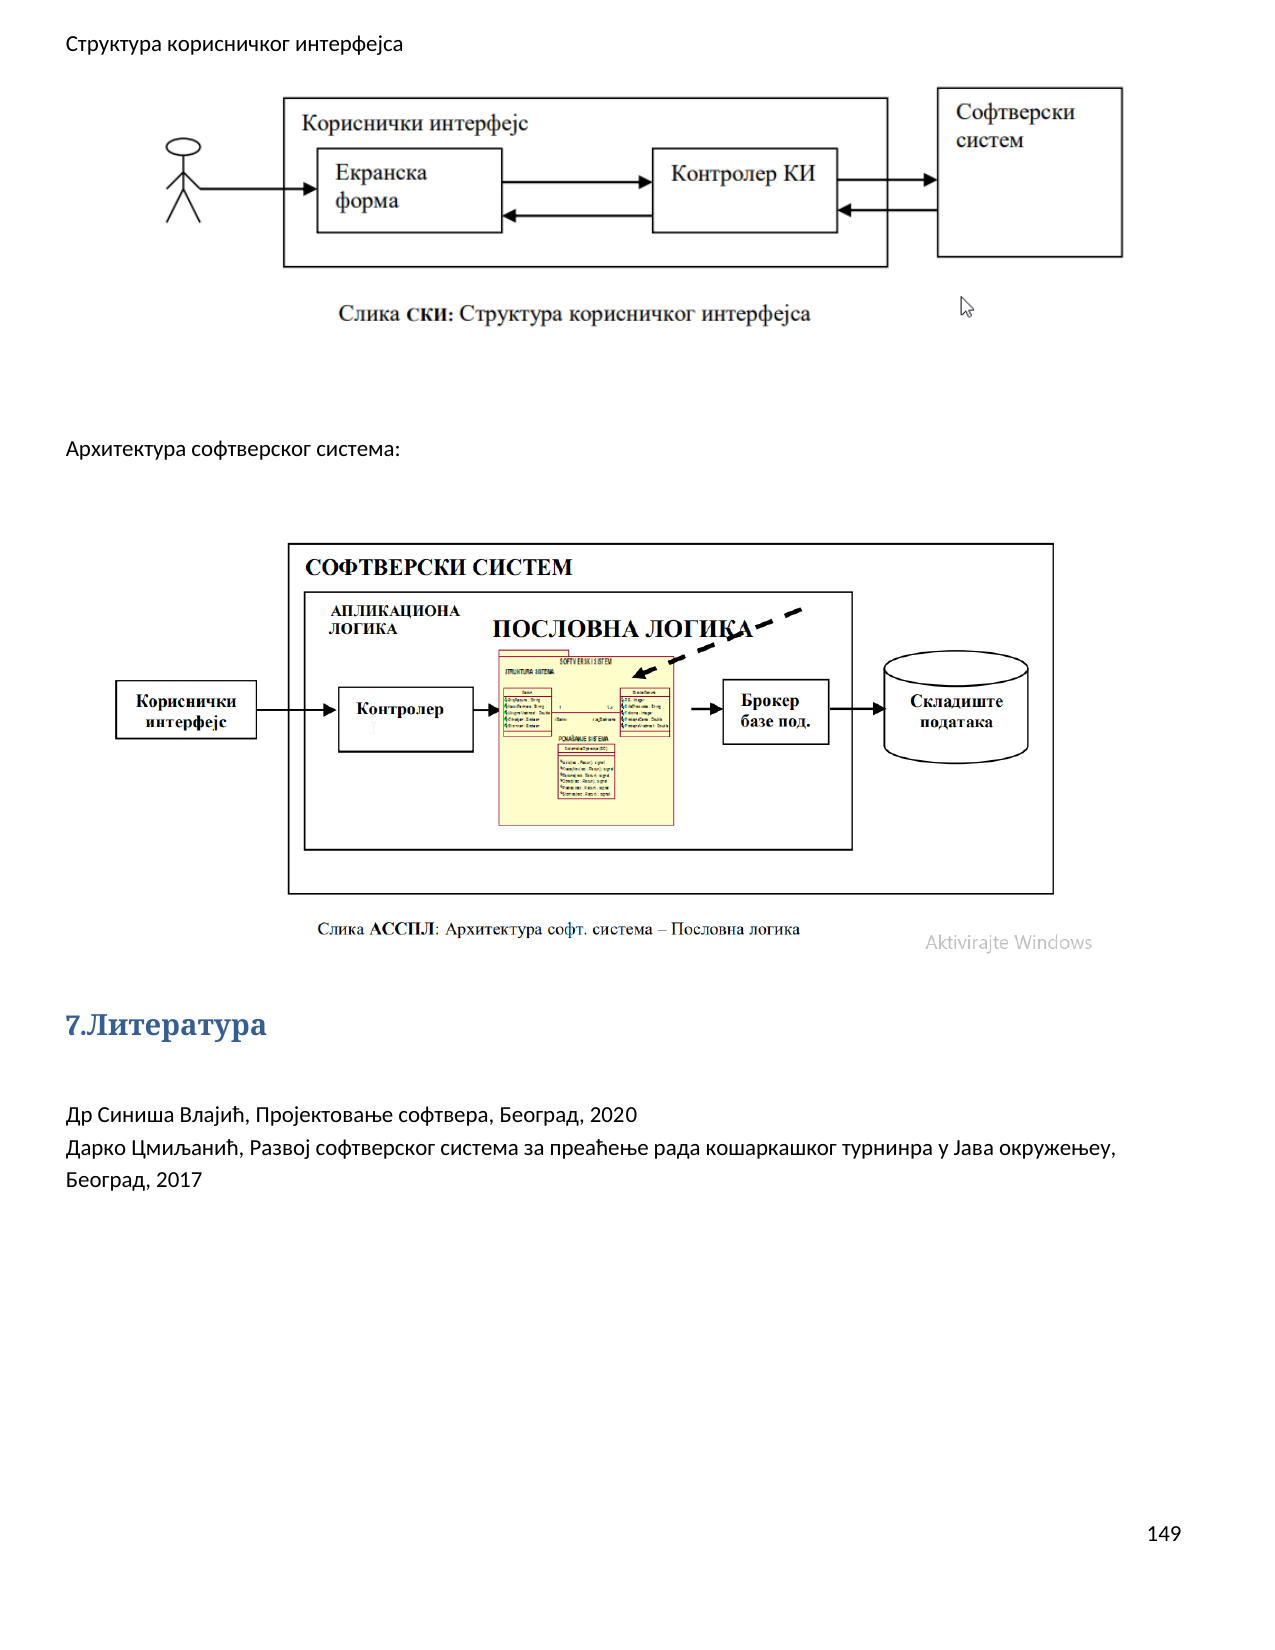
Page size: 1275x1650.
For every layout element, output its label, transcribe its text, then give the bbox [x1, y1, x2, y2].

text Др Синиша Влајић, Пројектовање софтвера, Београд, 2020 Дарко Цмиљанић, Развој софтверског система за преаћење рада кошаркашког турнинра у Јава окружењеу, Београд, 2017 [66, 1101, 1181, 1193]
picture [65, 516, 1182, 954]
text Архитектура софтверског система: [66, 434, 1181, 462]
text Структура корисничког интерфејса [66, 29, 1181, 61]
picture [65, 61, 1182, 350]
subtitle 7.Литература [66, 1009, 1181, 1042]
